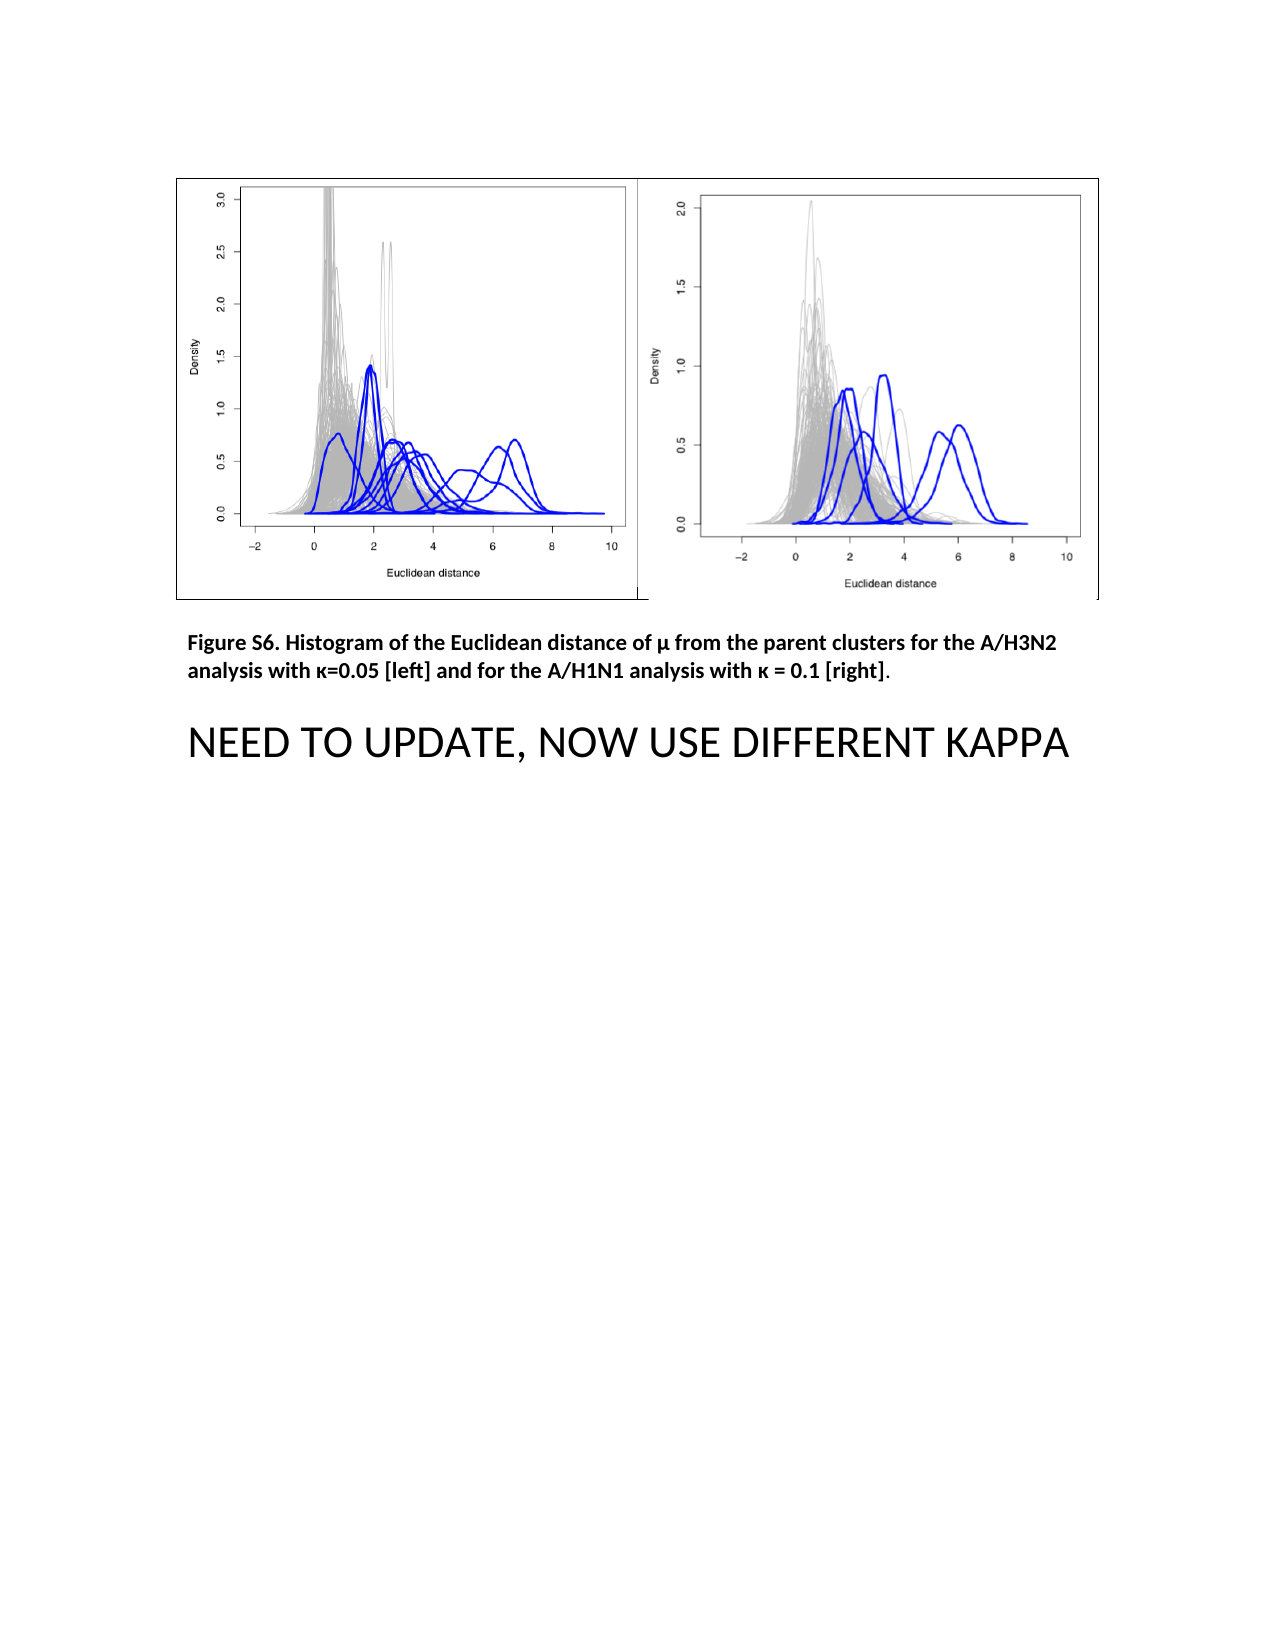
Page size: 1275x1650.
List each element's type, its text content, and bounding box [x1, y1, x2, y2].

text NEED TO UPDATE, NOW USE DIFFERENT KAPPA [187, 712, 1087, 768]
picture [187, 179, 638, 587]
table_header [177, 179, 637, 599]
picture [648, 179, 1097, 600]
table_header [638, 179, 648, 599]
text Figure S6. Histogram of the Euclidean distance of μ from the parent clusters for the A/H3N2 analysis with κ=0.05 [left] and for the A/H1N1 analysis with κ = 0.1 [right]. [187, 628, 1087, 684]
